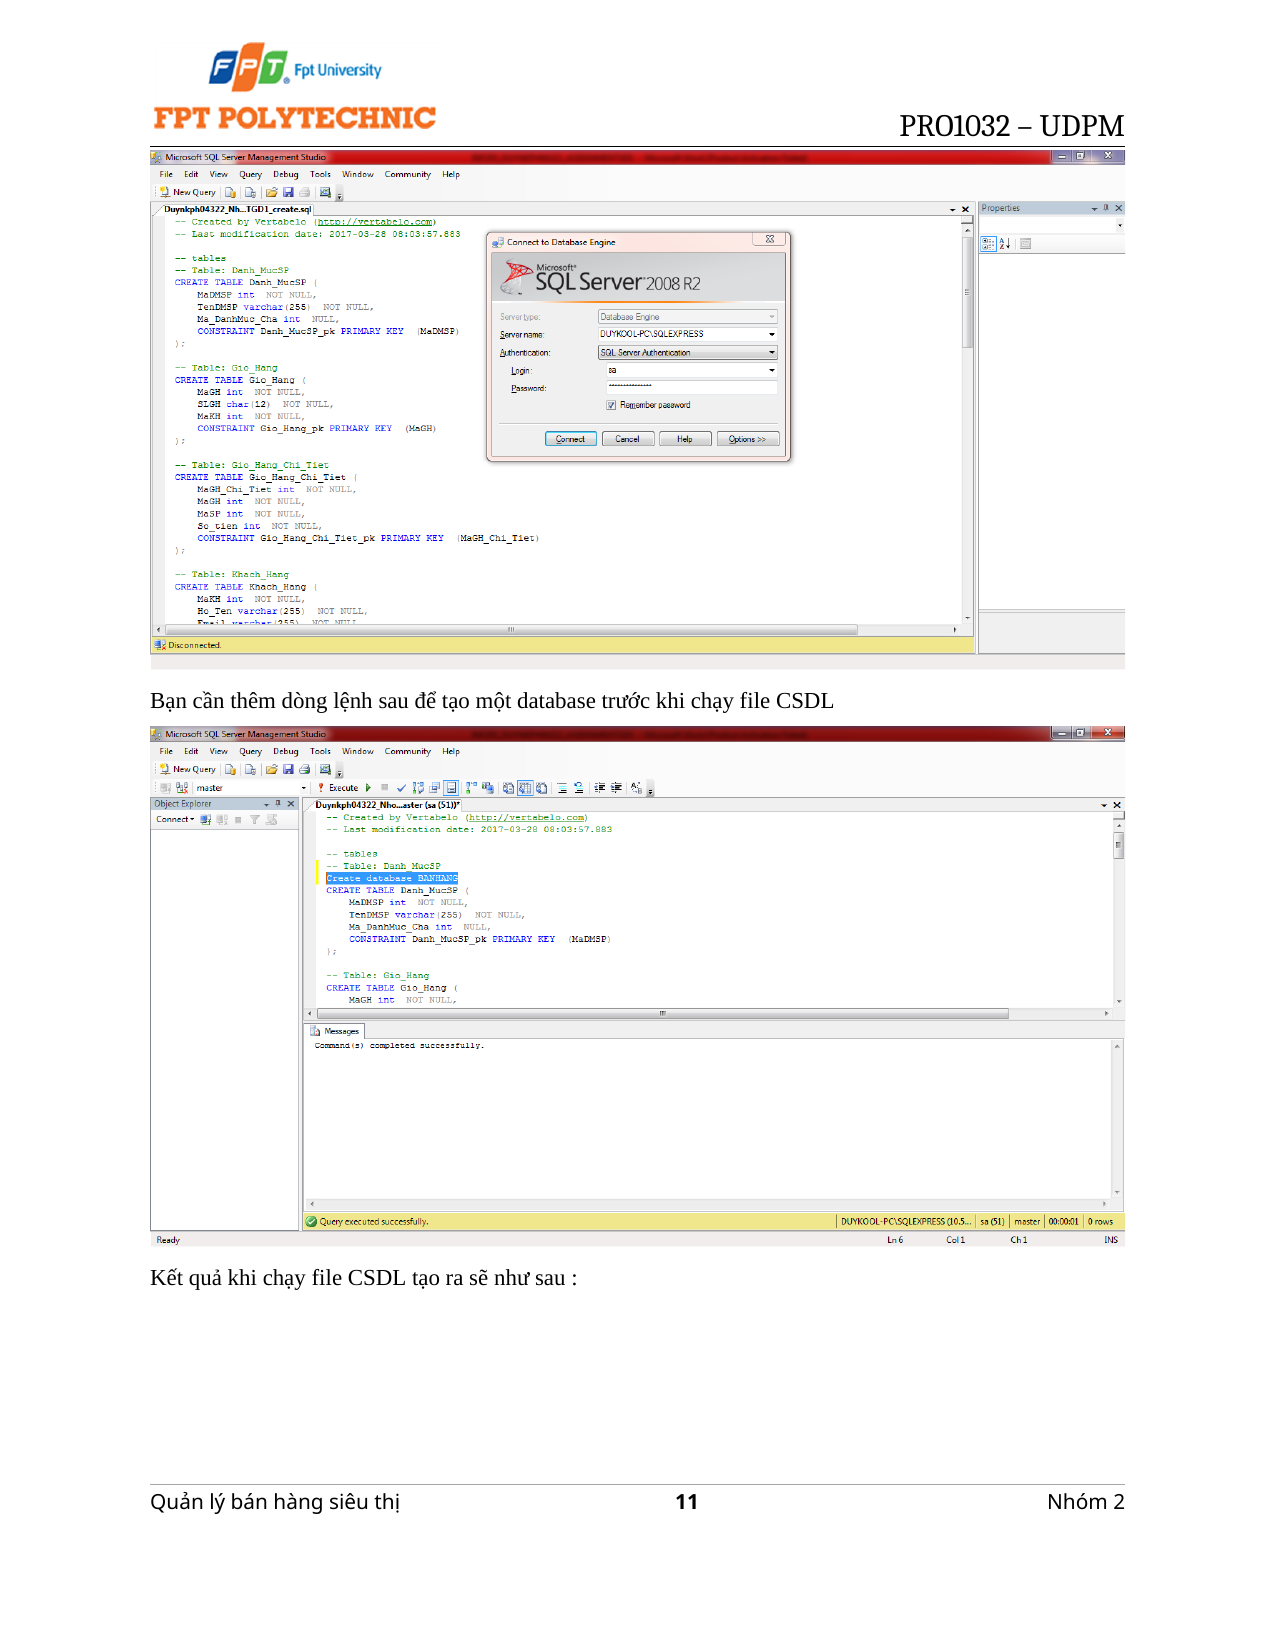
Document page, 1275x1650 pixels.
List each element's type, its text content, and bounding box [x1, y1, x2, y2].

picture [150, 37, 443, 137]
picture [150, 150, 1125, 670]
text Bạn cần thêm dòng lệnh sau để tạo một database trước khi chạy file CSDL [150, 682, 1125, 714]
picture [150, 726, 1125, 1247]
text Kết quả khi chạy file CSDL tạo ra sẽ như sau : [150, 1259, 1125, 1290]
